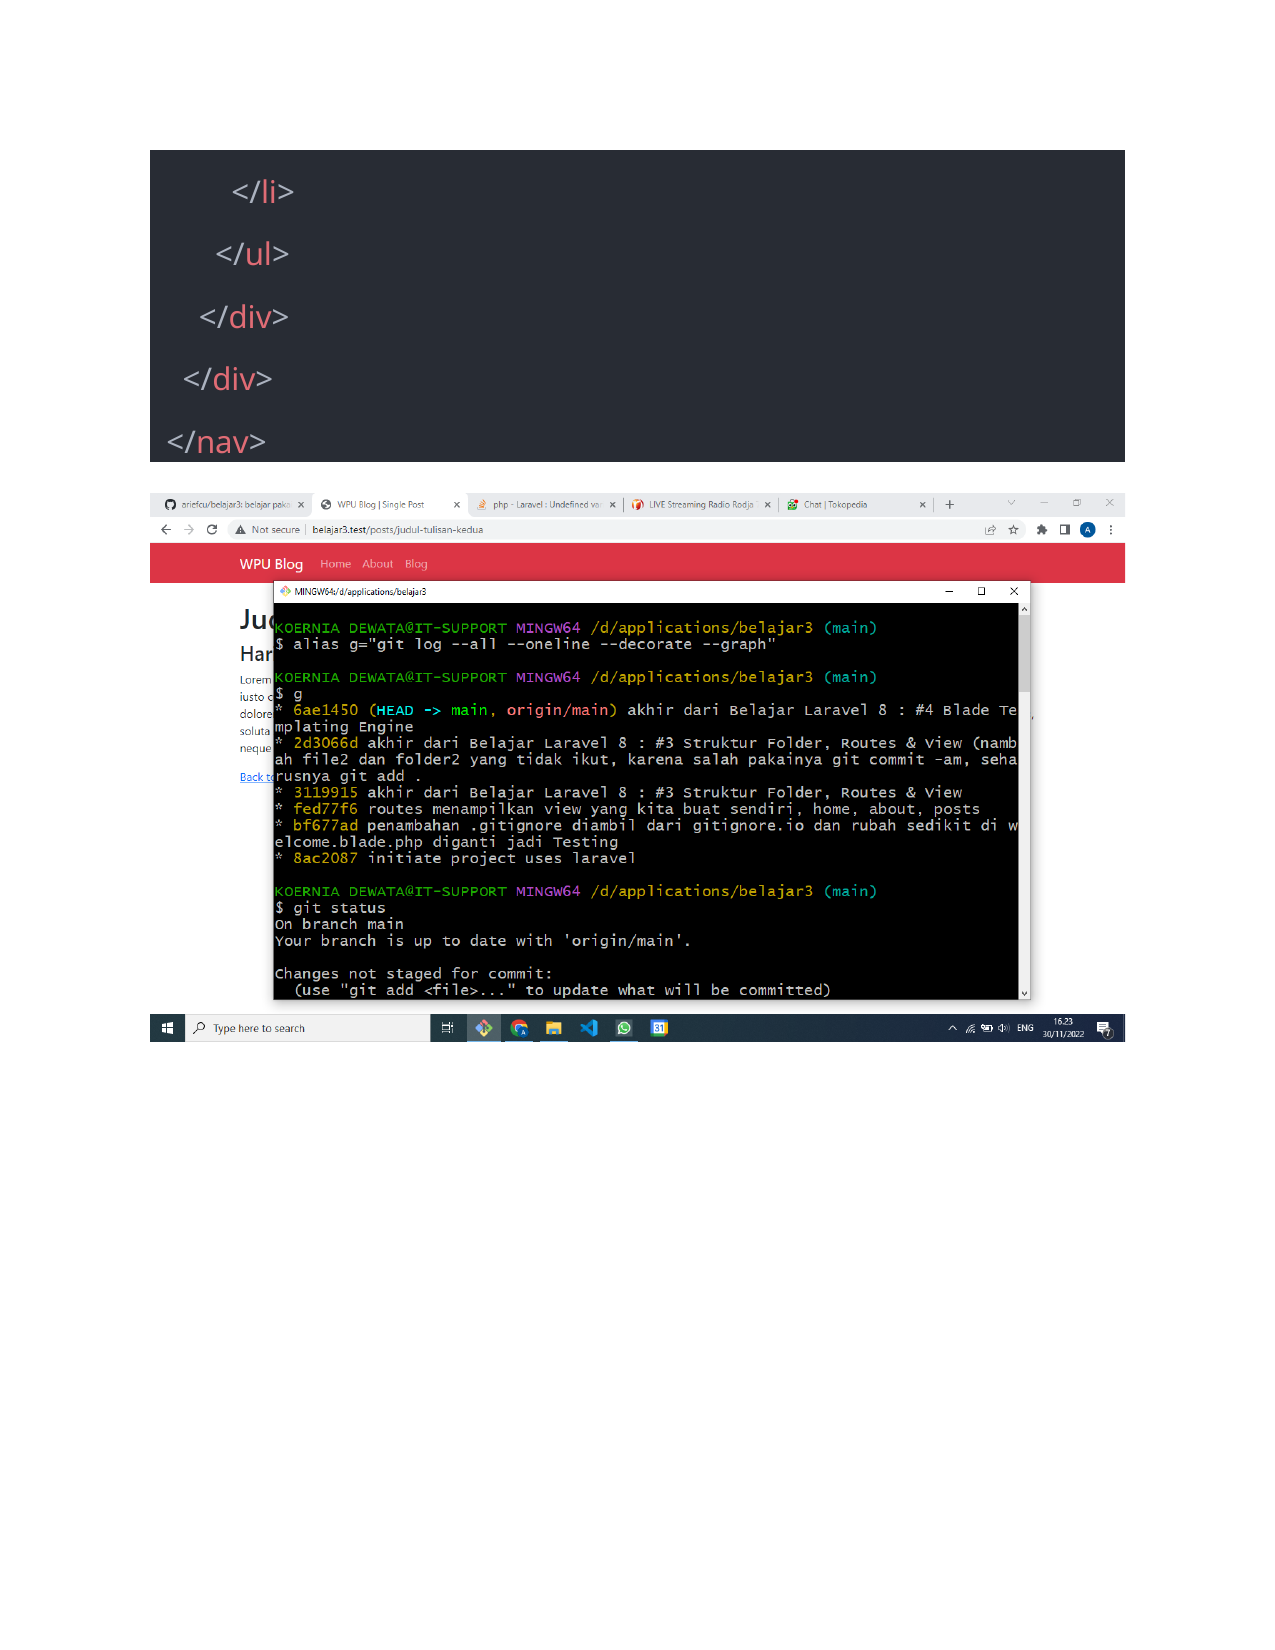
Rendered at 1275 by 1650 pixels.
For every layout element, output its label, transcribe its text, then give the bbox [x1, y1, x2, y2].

text </ul> [150, 212, 1125, 275]
text </div> [150, 275, 1125, 337]
text </nav> [150, 400, 1125, 462]
text </li> [150, 150, 1125, 212]
text </div> [150, 337, 1125, 400]
picture [150, 493, 1125, 1042]
